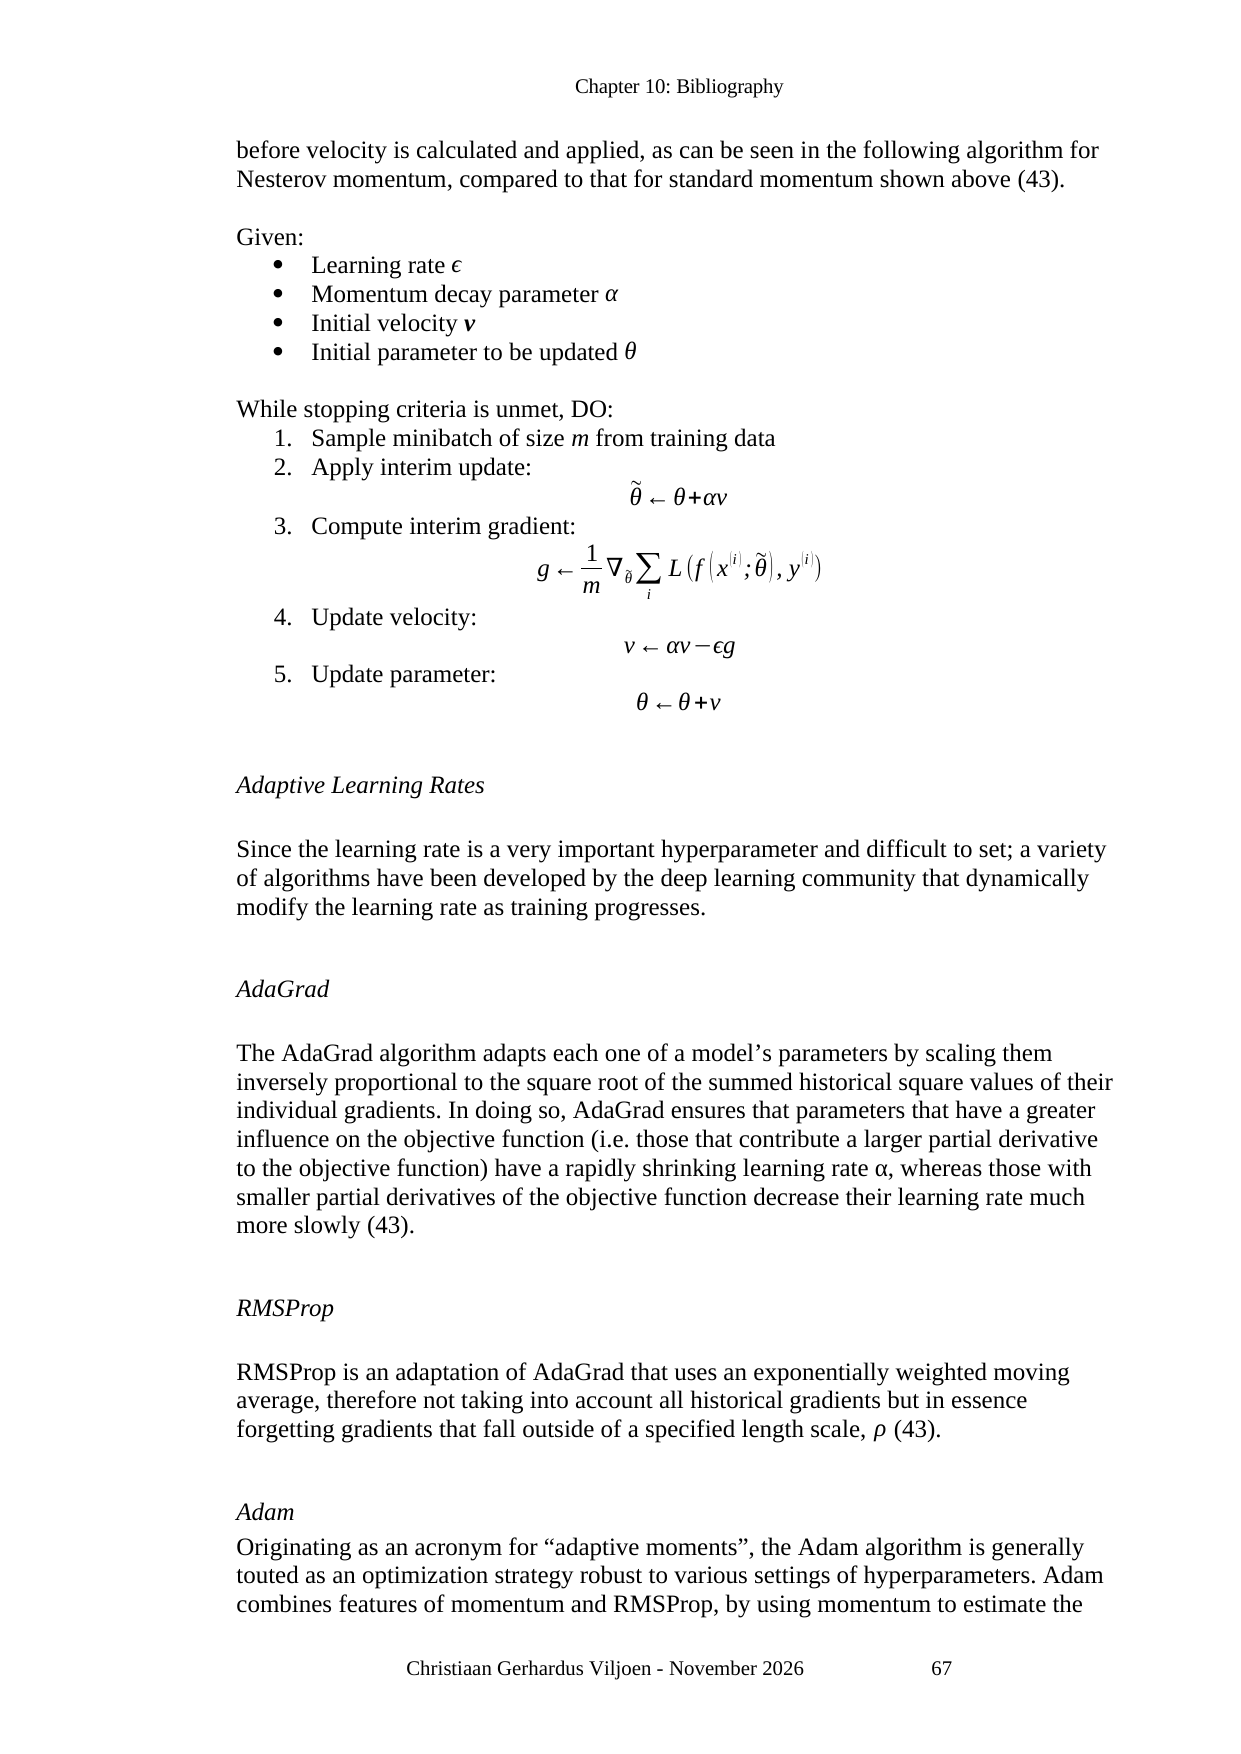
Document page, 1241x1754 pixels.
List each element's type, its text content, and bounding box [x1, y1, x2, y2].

list Apply interim update: [274, 452, 1122, 480]
subtitle AdaGrad [236, 974, 1122, 1003]
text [236, 1532, 1122, 1618]
list Sample minibatch of size m from training data [274, 423, 1122, 452]
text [236, 135, 1122, 193]
text Since the learning rate is a very important hyperparameter and difficult to set; a variety of algorithms have been developed by the deep learning community that dynamically modify the learning rate as training progresses. [236, 834, 1122, 921]
subtitle Adaptive Learning Rates [236, 771, 1122, 799]
list Initial velocity v [274, 308, 1122, 337]
text RMSProp is an adaptation of AdaGrad that uses an exponentially weighted moving average, therefore not taking into account all historical gradients but in essence forgetting gradients that fall outside of a specified length scale, . [236, 1357, 1122, 1443]
list Update parameter: [274, 659, 1122, 688]
text While stopping criteria is unmet, DO: [236, 394, 1122, 423]
list Update velocity: [274, 602, 1122, 631]
text Given: [236, 222, 1122, 250]
list Initial parameter to be updated [274, 337, 1122, 365]
list Compute interim gradient: [274, 511, 1122, 540]
list Momentum decay parameter [274, 279, 1122, 308]
text The AdaGrad algorithm adapts each one of a model’s parameters by scaling them inversely proportional to the square root of the summed historical square values of their individual gradients. In doing so, AdaGrad ensures that parameters that have a greater influence on the objective function (i.e. those that contribute a larger partial derivative to the objective function) have a rapidly shrinking learning rate α, whereas those with smaller partial derivatives of the objective function decrease their learning rate much more slowly . [236, 1038, 1122, 1239]
subtitle RMSProp [236, 1293, 1122, 1322]
subtitle Adam [236, 1497, 1122, 1526]
list Learning rate [274, 250, 1122, 279]
